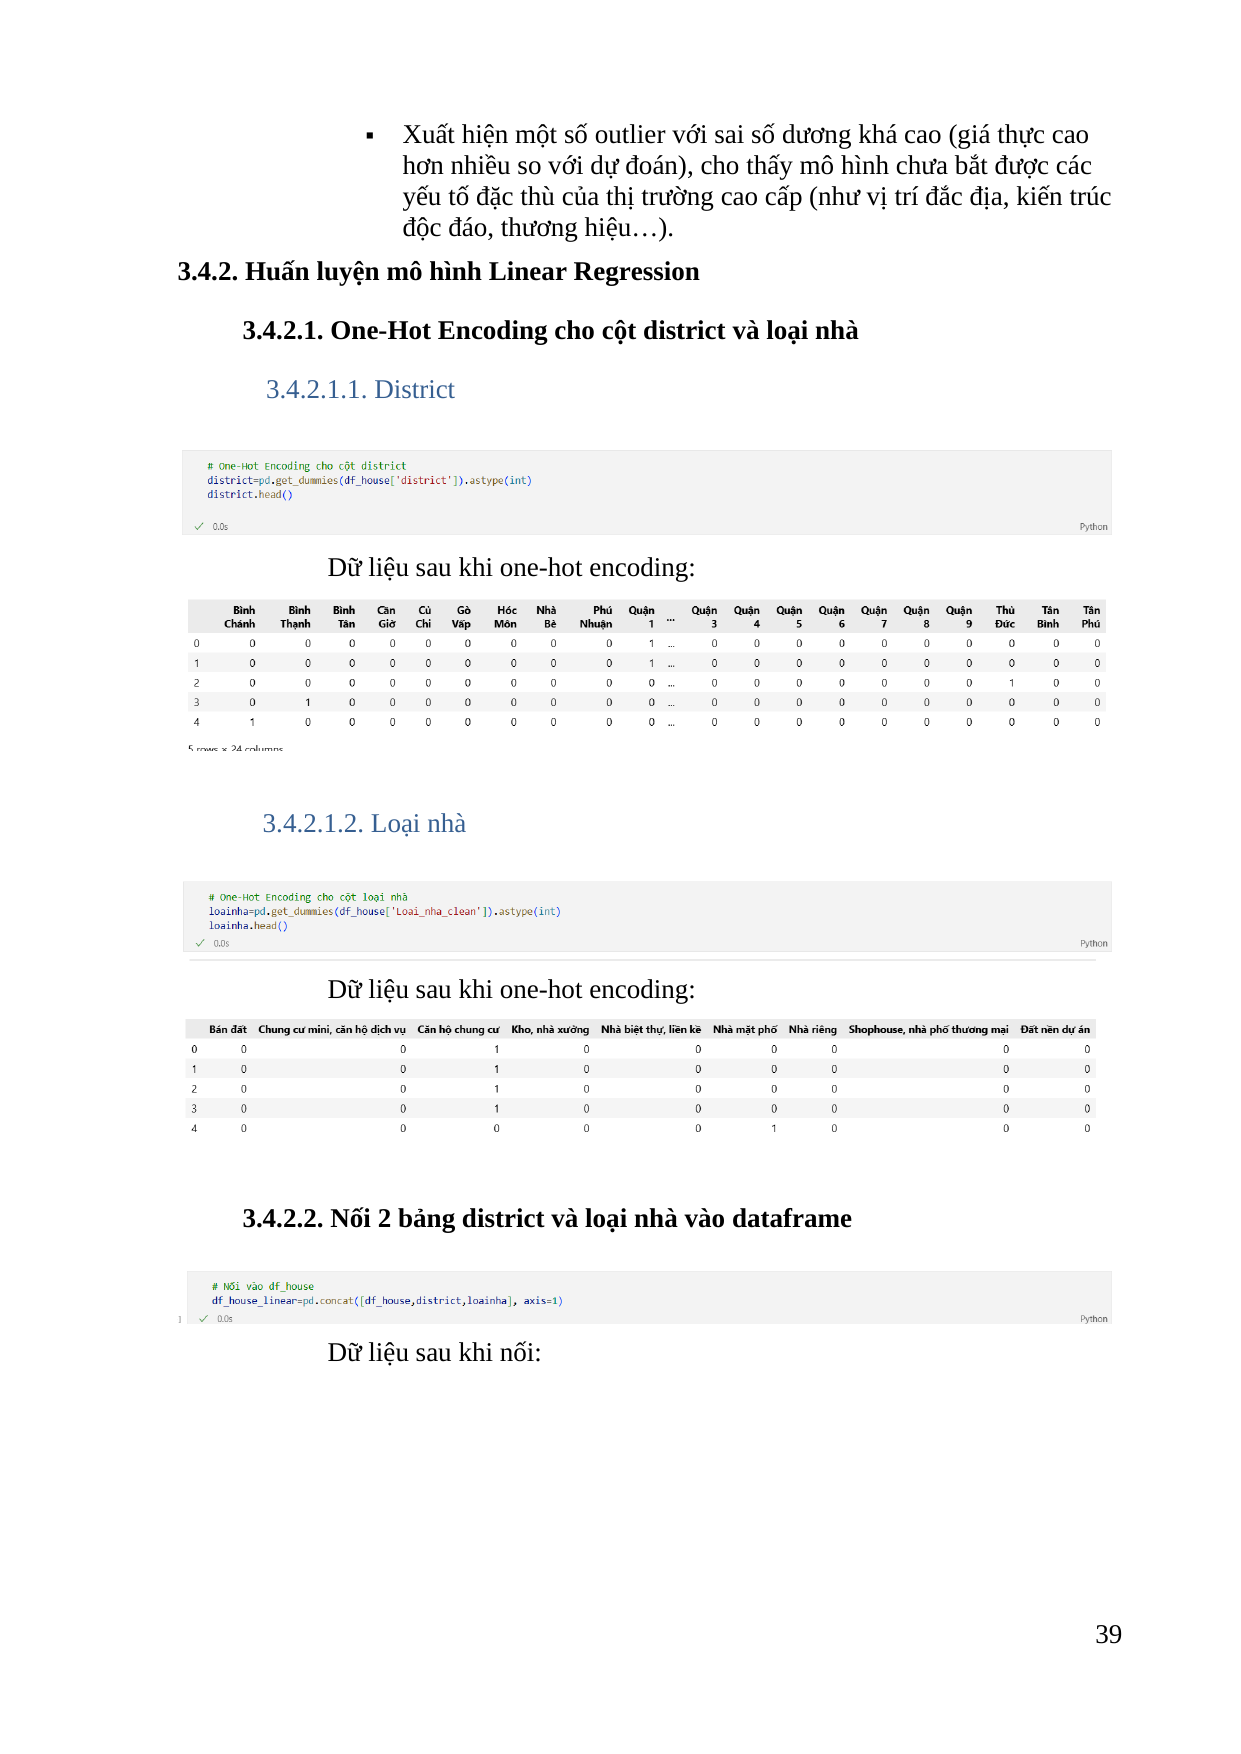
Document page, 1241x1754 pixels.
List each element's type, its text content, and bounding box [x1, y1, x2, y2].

subtitle 3.4.2.1.1. District [252, 373, 1122, 405]
picture [177, 1261, 1123, 1324]
picture [177, 1017, 1123, 1147]
text Dữ liệu sau khi one-hot encoding: [252, 973, 1122, 1004]
subtitle 3.4.2.1.2. Loại nhà [177, 807, 1122, 838]
text Dữ liệu sau khi one-hot encoding: [252, 551, 1122, 582]
picture [177, 594, 1123, 751]
subtitle 3.4.2. Huấn luyện mô hình Linear Regression [177, 255, 1122, 286]
subtitle 3.4.2.2. Nối 2 bảng district và loại nhà vào dataframe [242, 1202, 1122, 1233]
picture [177, 866, 1123, 961]
text Dữ liệu sau khi nối: [252, 1336, 1122, 1367]
list Xuất hiện một số outlier với sai số dương khá cao (giá thực cao hơn nhiều so với dự đoán), cho thấy mô hình chưa bắt được các yếu tố đặc thù của thị trường cao cấp (như vị trí đắc địa, kiến trúc độc đáo, thương hiệu…). [365, 118, 1122, 243]
picture [177, 432, 1123, 539]
subtitle 3.4.2.1. One-Hot Encoding cho cột district và loại nhà [242, 314, 1122, 346]
